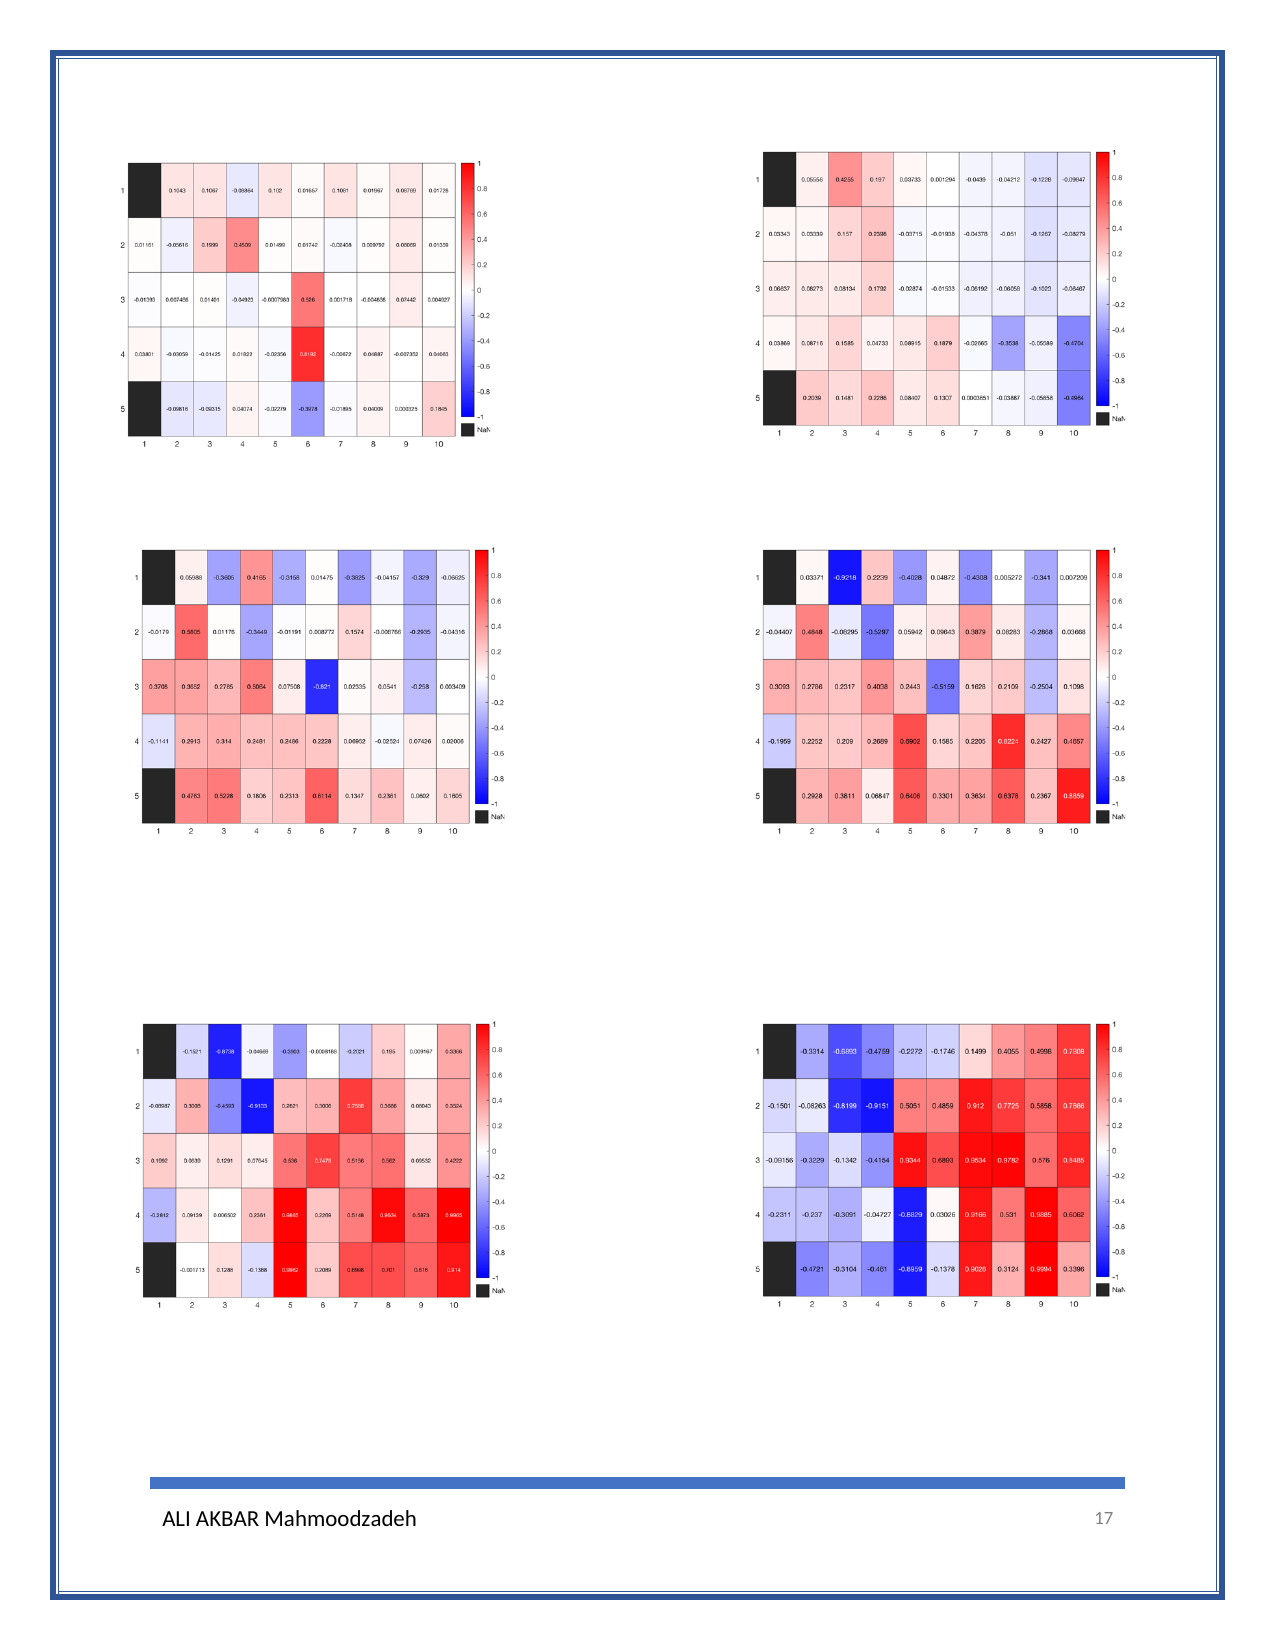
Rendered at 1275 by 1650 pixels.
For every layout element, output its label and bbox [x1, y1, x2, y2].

picture [120, 161, 491, 447]
picture [134, 547, 505, 834]
picture [755, 150, 1125, 436]
picture [135, 1021, 505, 1308]
picture [755, 547, 1125, 834]
picture [755, 1021, 1125, 1307]
